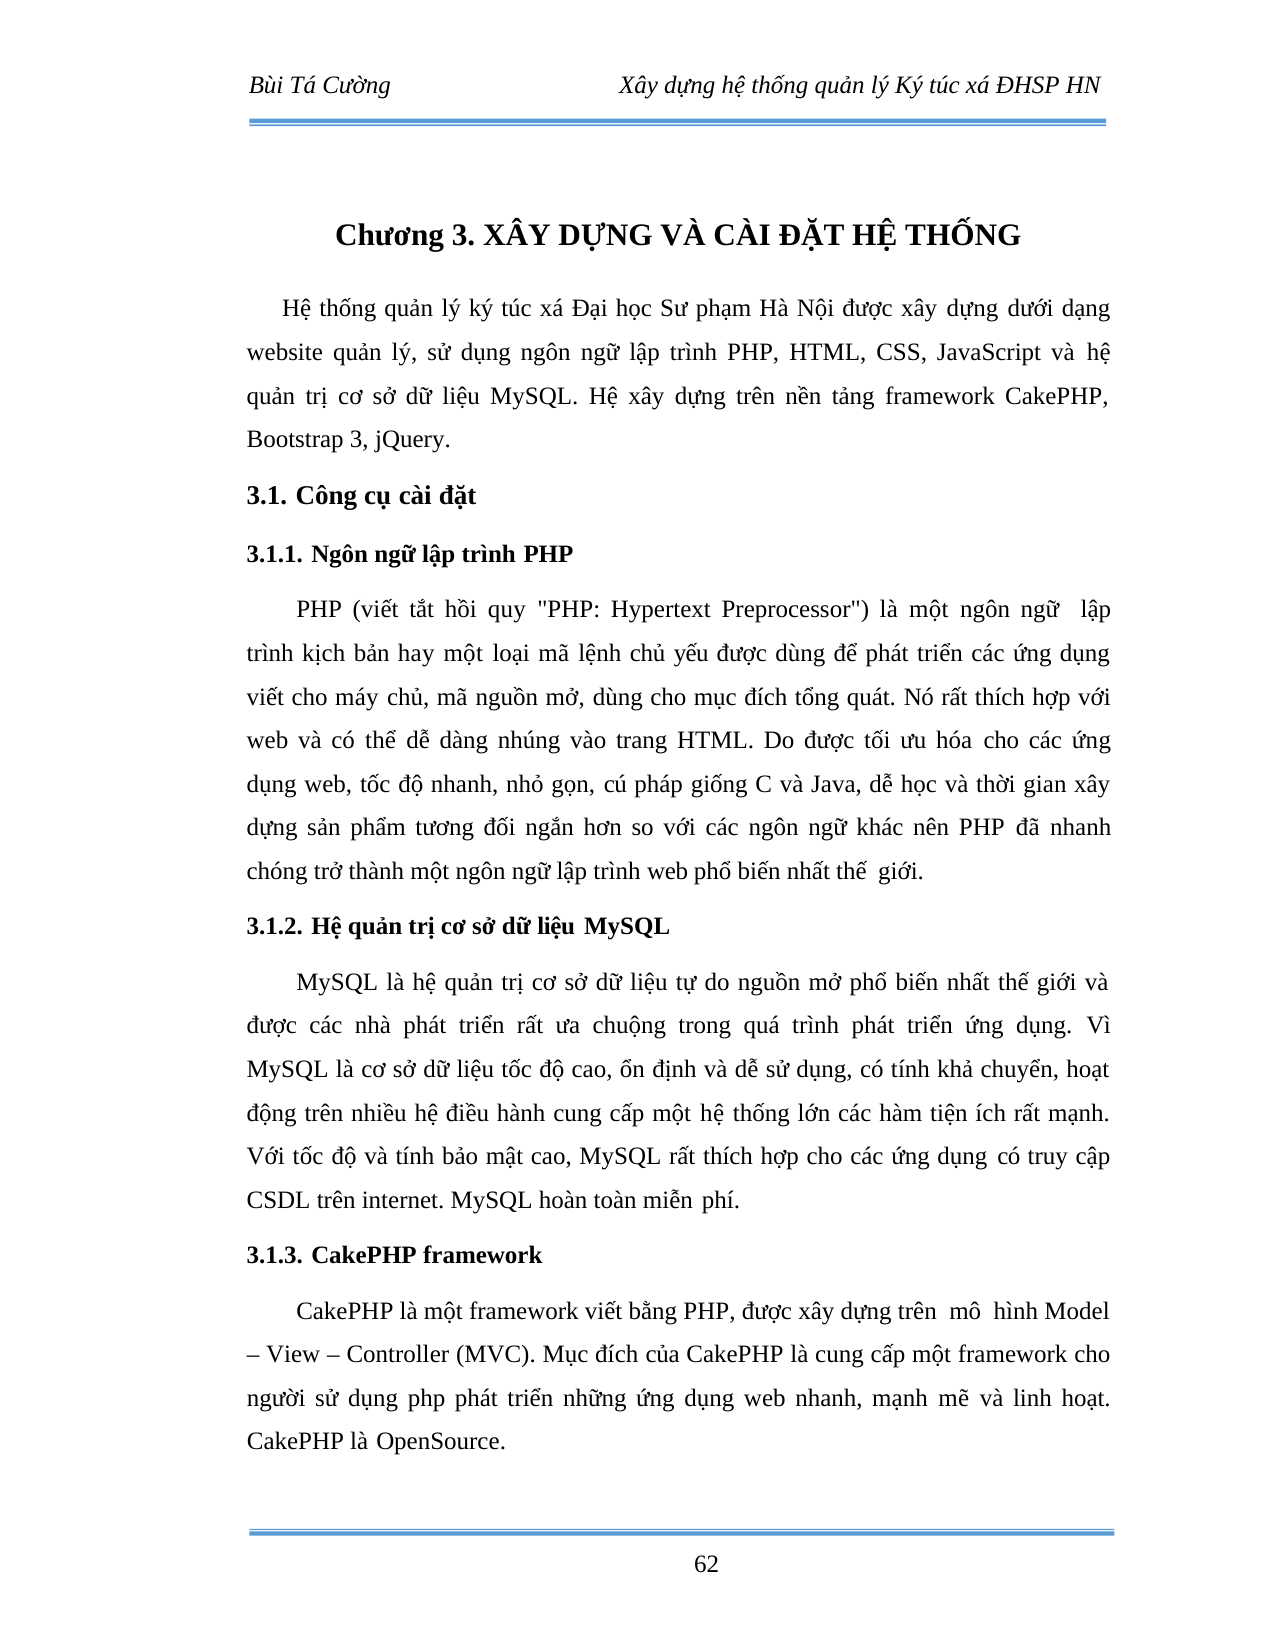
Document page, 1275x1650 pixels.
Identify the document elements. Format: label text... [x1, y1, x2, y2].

text MySQL là hệ quản trị cơ sở dữ liệu tự do nguồn mở phổ biến nhất thế giới và được các nhà phát triển rất ưa chuộng trong quá trình phát triển ứng dụng. Vì MySQL là cơ sở dữ liệu tốc độ cao, ổn định và dễ sử dụng, có tính khả chuyển, hoạt động trên nhiều hệ điều hành cung cấp một hệ thống lớn các hàm tiện ích rất mạnh. Với tốc độ và tính bảo mật cao, MySQL rất thích hợp cho các ứng dụng có truy cập CSDL trên internet. MySQL hoàn toàn miễn phí. [246, 967, 1111, 1214]
subtitle Ngôn ngữ lập trình PHP [246, 539, 1157, 568]
subtitle Công cụ cài đặt [246, 479, 1157, 510]
text PHP (viết tắt hồi quy "PHP: Hypertext Preprocessor") là một ngôn ngữ lập trình kịch bản hay một loại mã lệnh chủ yếu được dùng để phát triển các ứng dụng viết cho máy chủ, mã nguồn mở, dùng cho mục đích tổng quát. Nó rất thích hợp với web và có thể dễ dàng nhúng vào trang HTML. Do được tối ưu hóa cho các ứng dụng web, tốc độ nhanh, nhỏ gọn, cú pháp giống C và Java, dễ học và thời gian xây dựng sản phẩm tương đối ngắn hơn so với các ngôn ngữ khác nên PHP đã nhanh chóng trở thành một ngôn ngữ lập trình web phổ biến nhất thế giới. [246, 594, 1111, 885]
subtitle Hệ quản trị cơ sở dữ liệu MySQL [246, 911, 1157, 940]
subtitle Chương 3. XÂY DỰNG VÀ CÀI ĐẶT HỆ THỐNG [199, 216, 1157, 252]
text Hệ thống quản lý ký túc xá Đại học Sư phạm Hà Nội được xây dựng dưới dạng website quản lý, sử dụng ngôn ngữ lập trình PHP, HTML, CSS, JavaScript và hệ quản trị cơ sở dữ liệu MySQL. Hệ xây dựng trên nền tảng framework CakePHP, Bootstrap 3, jQuery. [246, 293, 1111, 453]
subtitle CakePHP framework [246, 1240, 1157, 1269]
text CakePHP là một framework viết bằng PHP, được xây dựng trên mô hình Model – View – Controller (MVC). Mục đích của CakePHP là cung cấp một framework cho người sử dụng php phát triển những ứng dụng web nhanh, mạnh mẽ và linh hoạt. CakePHP là OpenSource. [247, 1296, 1111, 1455]
